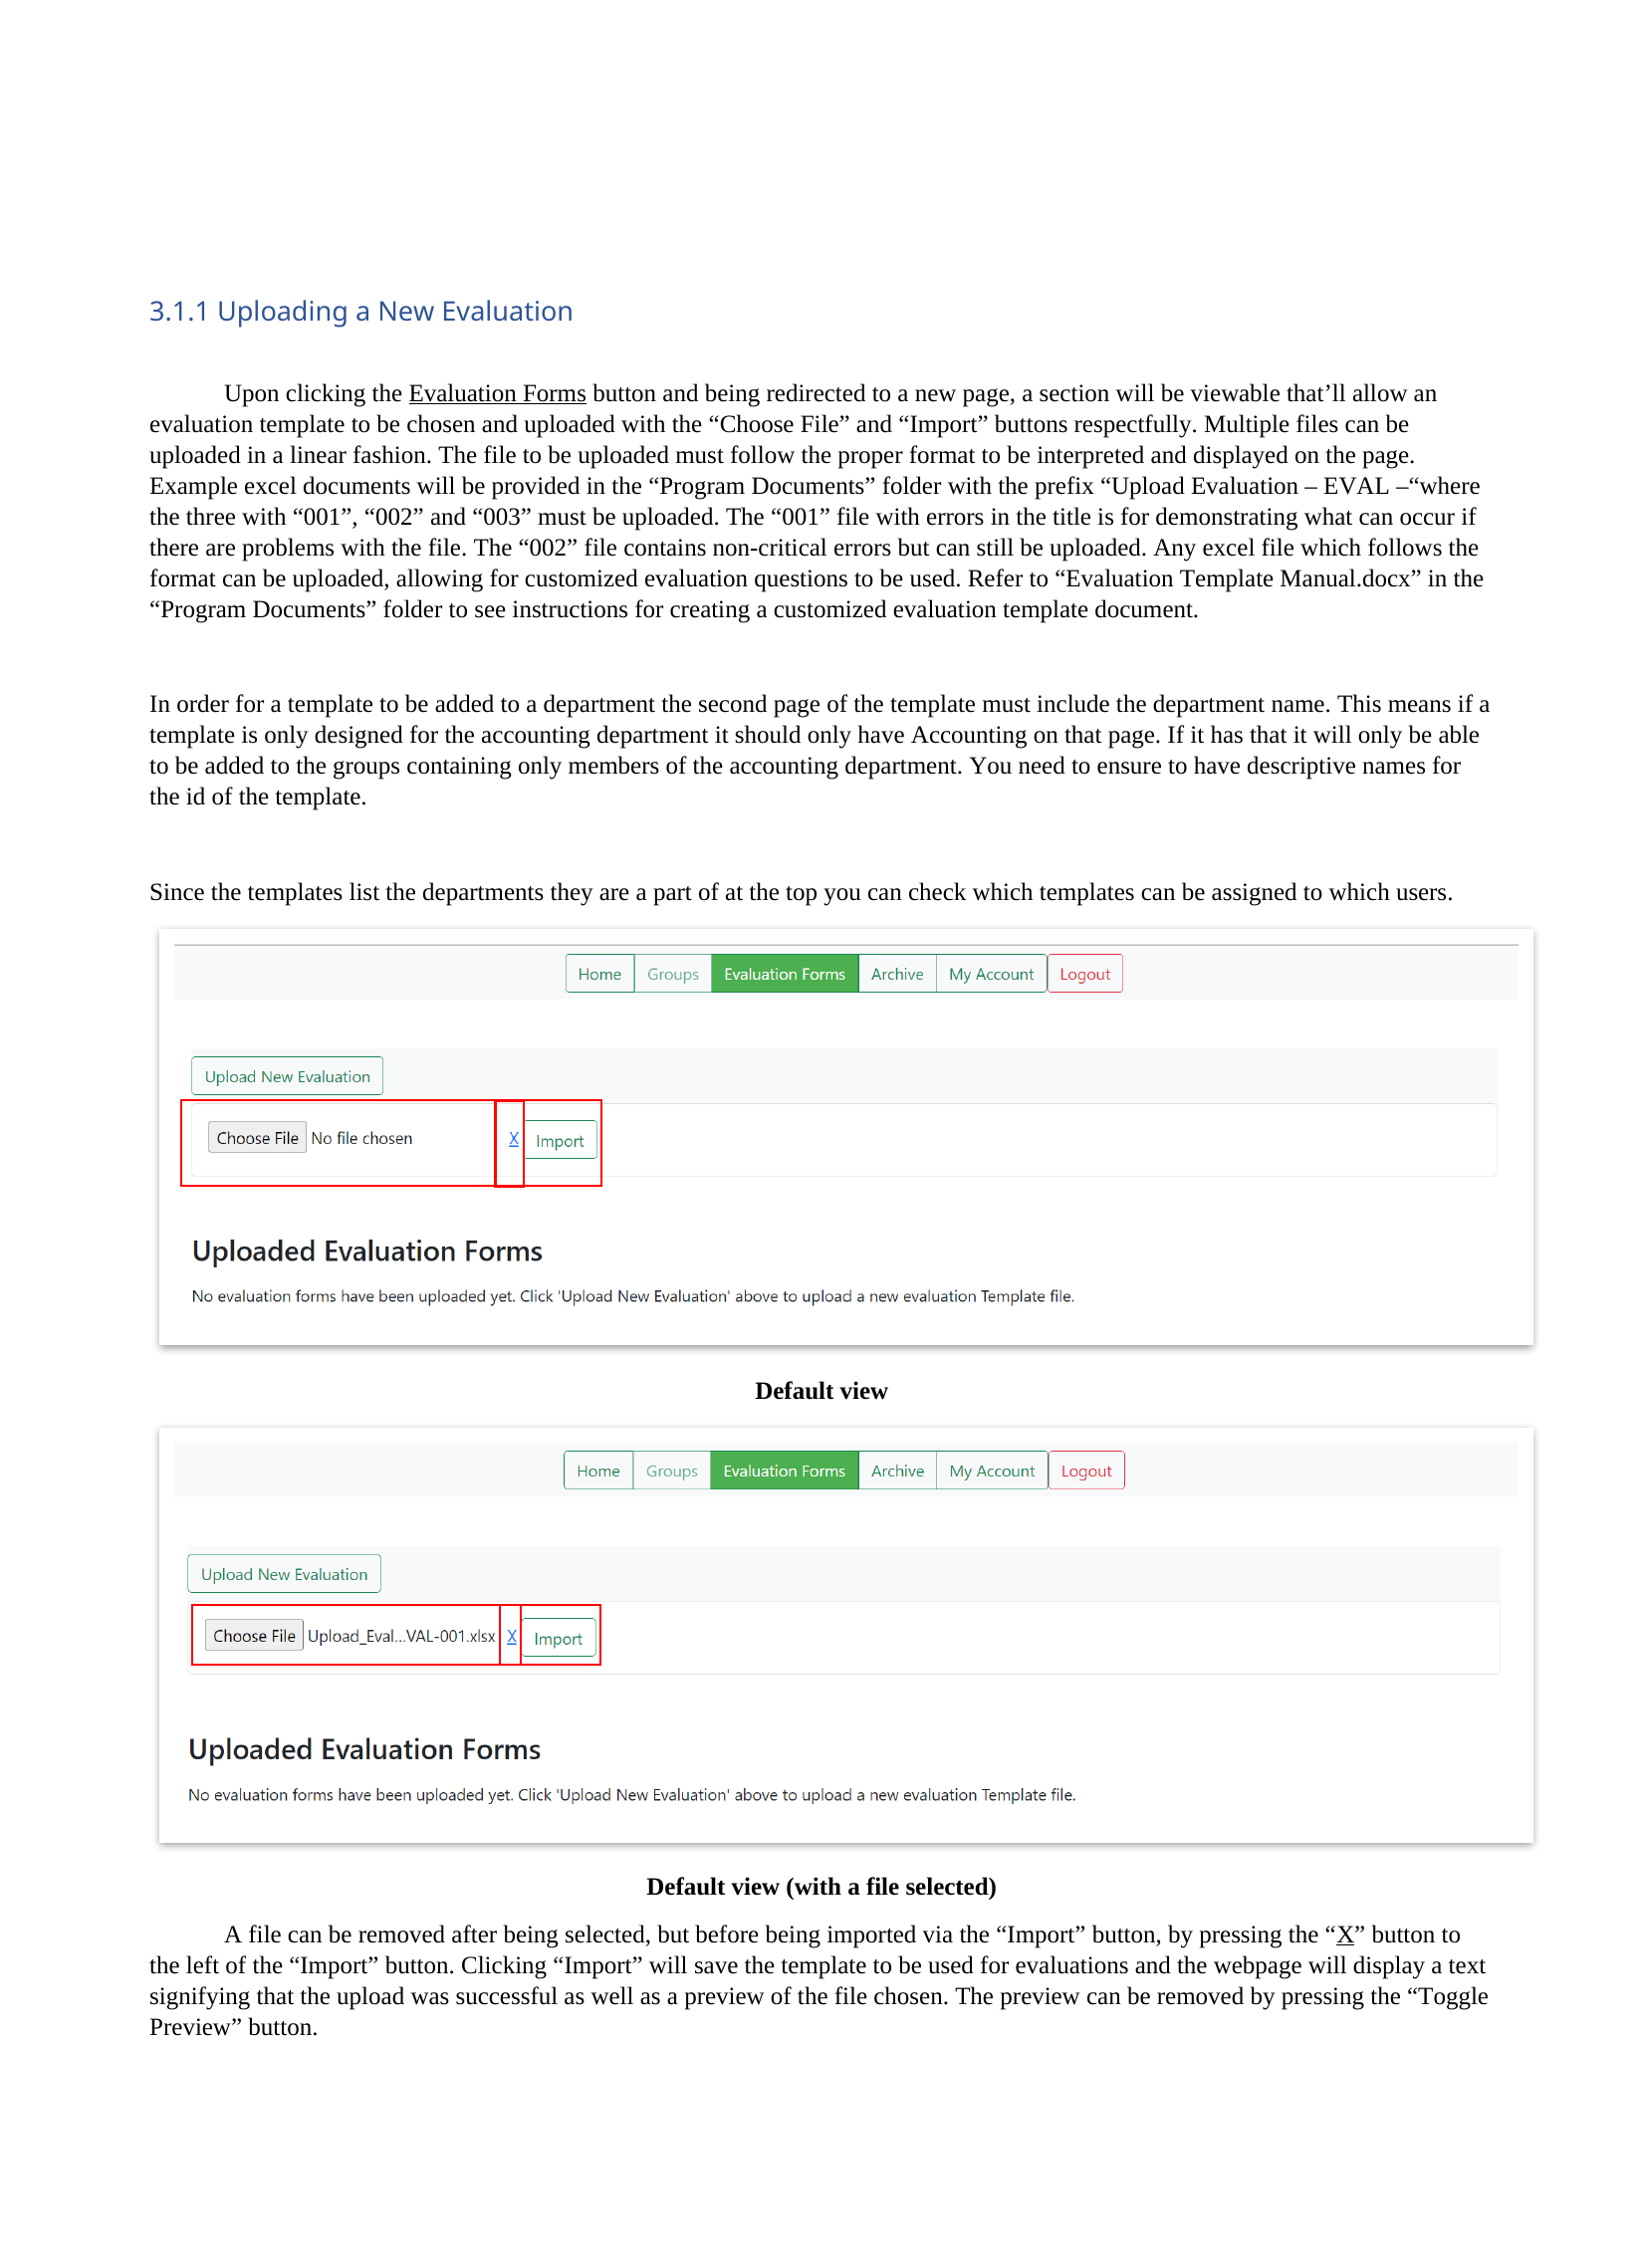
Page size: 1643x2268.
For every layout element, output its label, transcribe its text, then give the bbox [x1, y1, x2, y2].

text Default view [149, 1376, 1494, 1405]
text Since the templates list the departments they are a part of at the top you can check which templates can be assigned to which users. [149, 877, 1494, 906]
text Default view (with a file selected) [149, 1872, 1494, 1901]
subtitle 3.1.1 Uploading a New Evaluation [149, 292, 1494, 329]
picture [174, 1443, 1519, 1828]
text In order for a template to be added to a department the second page of the template must include the department name. This means if a template is only designed for the accounting department it should only have Accounting on that page. If it has that it will only be able to be added to the groups containing only members of the accounting department. You need to ensure to have descriptive names for the id of the template. [149, 689, 1494, 810]
picture [174, 944, 1519, 1330]
text Upon clicking the Evaluation Forms button and being redirected to a new page, a section will be viewable that’ll allow an evaluation template to be chosen and uploaded with the “Choose File” and “Import” buttons respectfully. Multiple files can be uploaded in a linear fashion. The file to be uploaded must follow the proper format to be interpreted and displayed on the page. Example excel documents will be provided in the “Program Documents” folder with the prefix “Upload Evaluation – EVAL –“where the three with “001”, “002” and “003” must be uploaded. The “001” file with errors in the title is for demonstrating what can occur if there are problems with the file. The “002” file contains non-critical errors but can still be uploaded. Any excel file which follows the format can be uploaded, allowing for customized evaluation questions to be used. Refer to “Evaluation Template Manual.docx” in the “Program Documents” folder to see instructions for creating a customized evaluation template document. [149, 378, 1494, 623]
text A file can be removed after being selected, but before being imported via the “Import” button, by pressing the “X” button to the left of the “Import” button. Clicking “Import” will save the template to be used for evaluations and the webpage will display a text signifying that the upload was successful as well as a preview of the file chosen. The preview can be removed by pressing the “Toggle Preview” button. [149, 1920, 1494, 2040]
